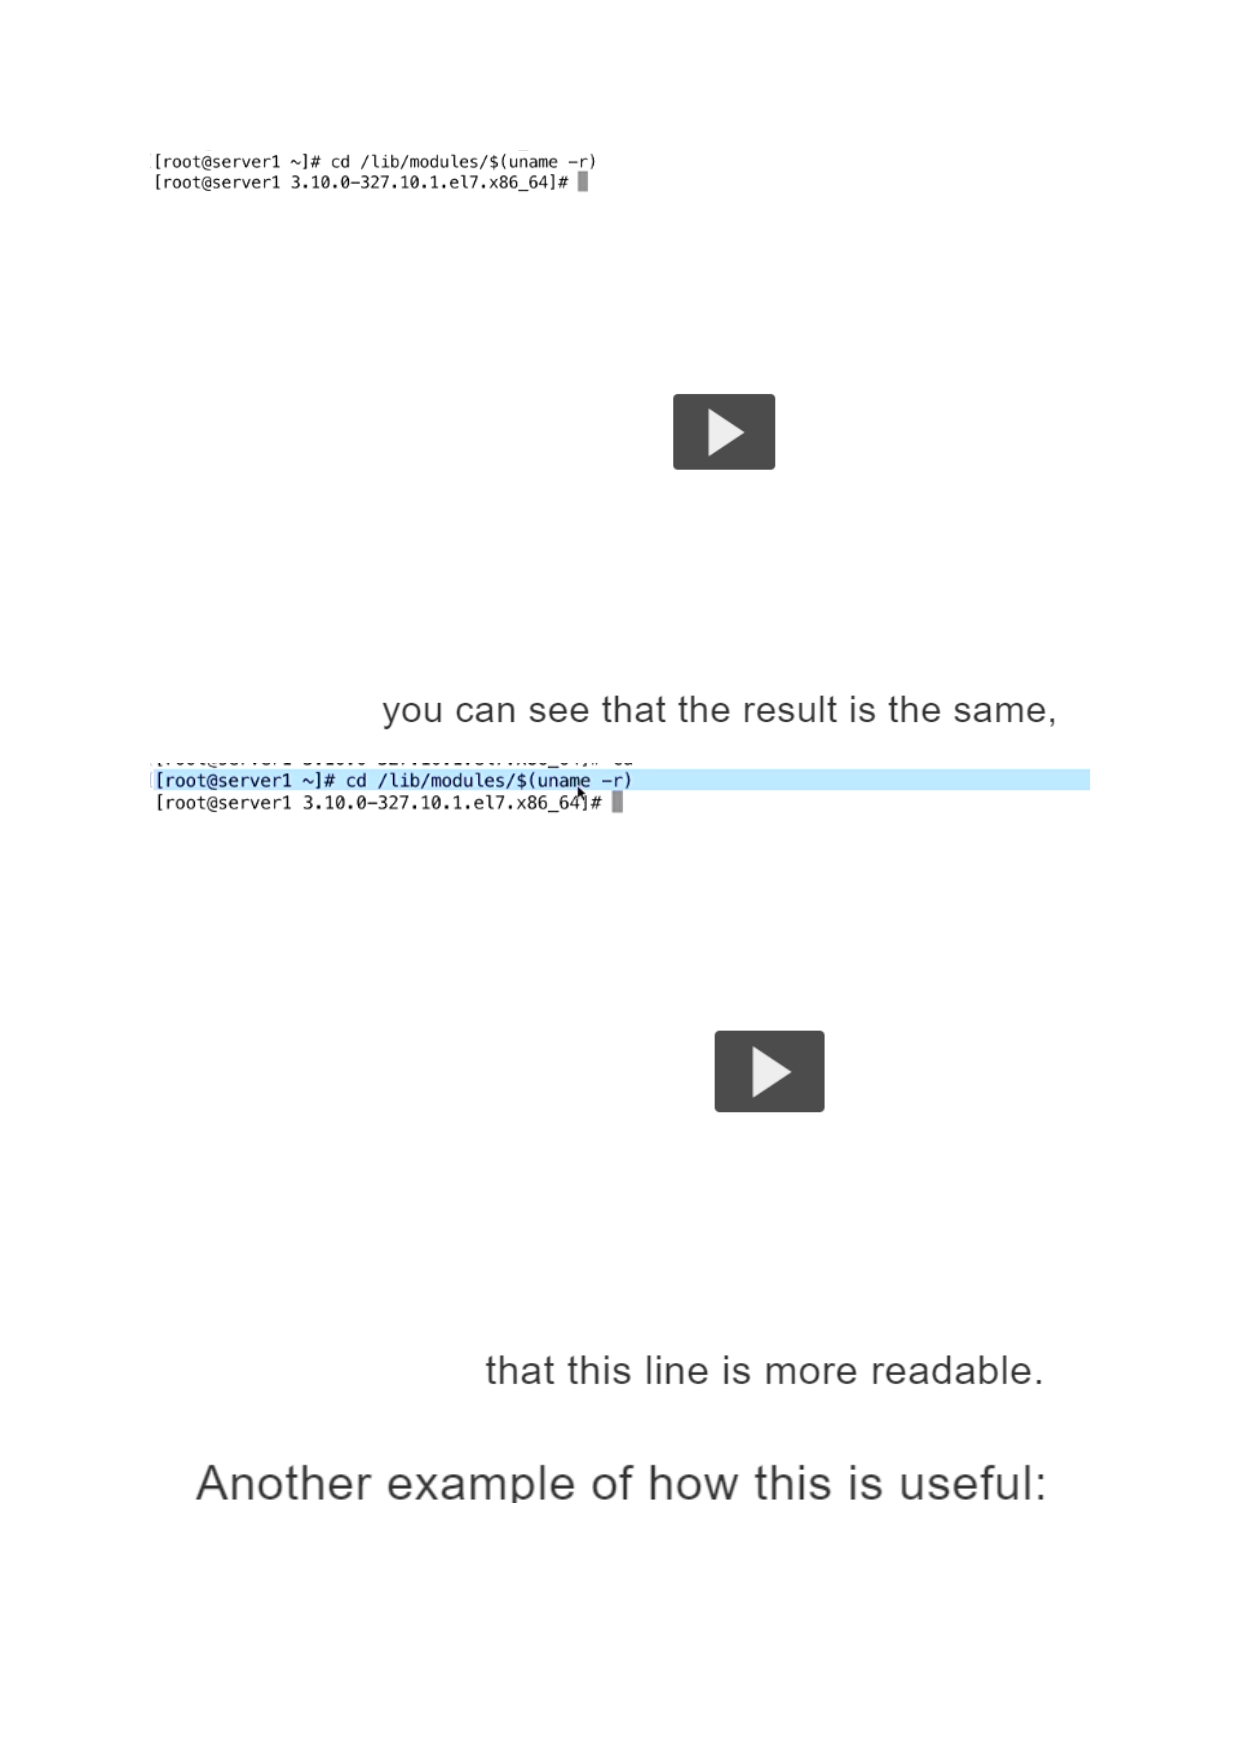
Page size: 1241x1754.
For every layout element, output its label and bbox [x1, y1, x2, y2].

picture [150, 763, 1091, 1397]
picture [150, 150, 1091, 745]
picture [150, 1415, 1082, 1503]
